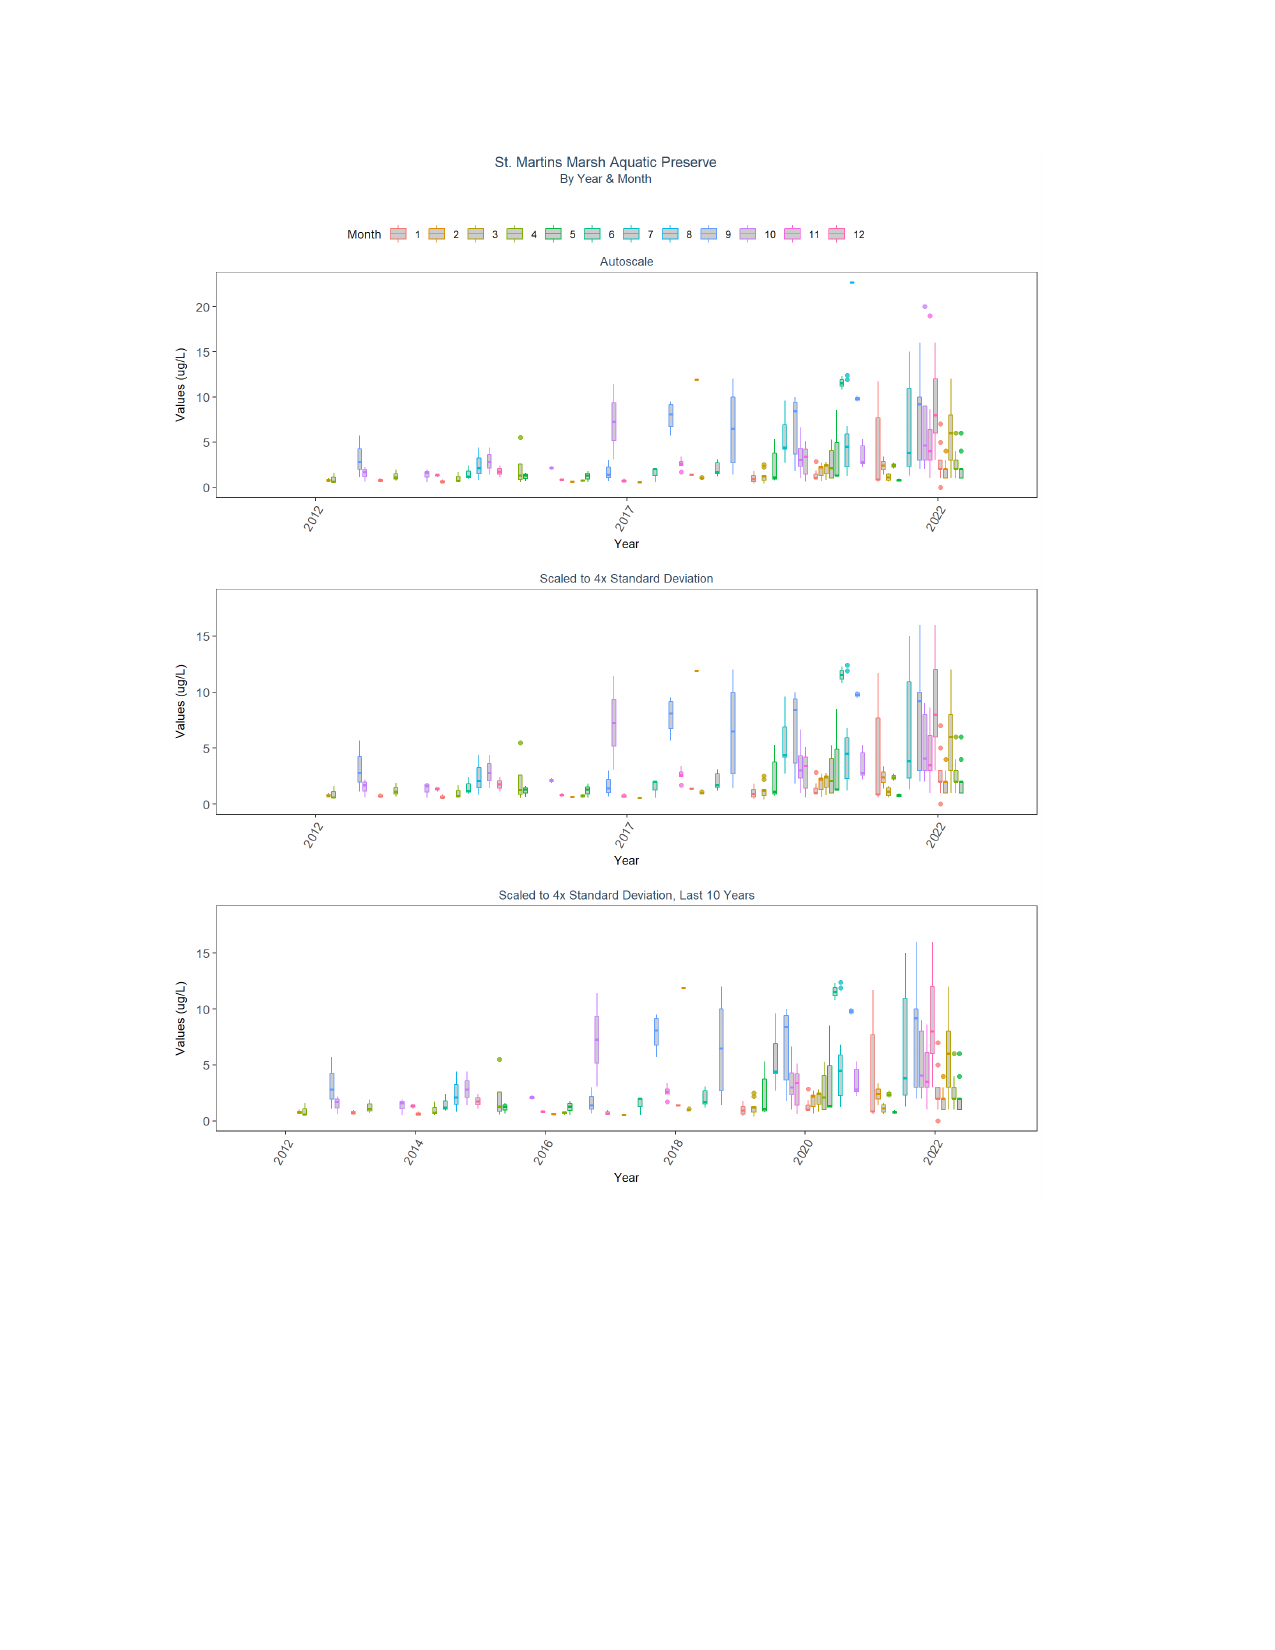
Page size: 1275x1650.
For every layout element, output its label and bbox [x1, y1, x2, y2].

picture [168, 150, 1044, 1200]
